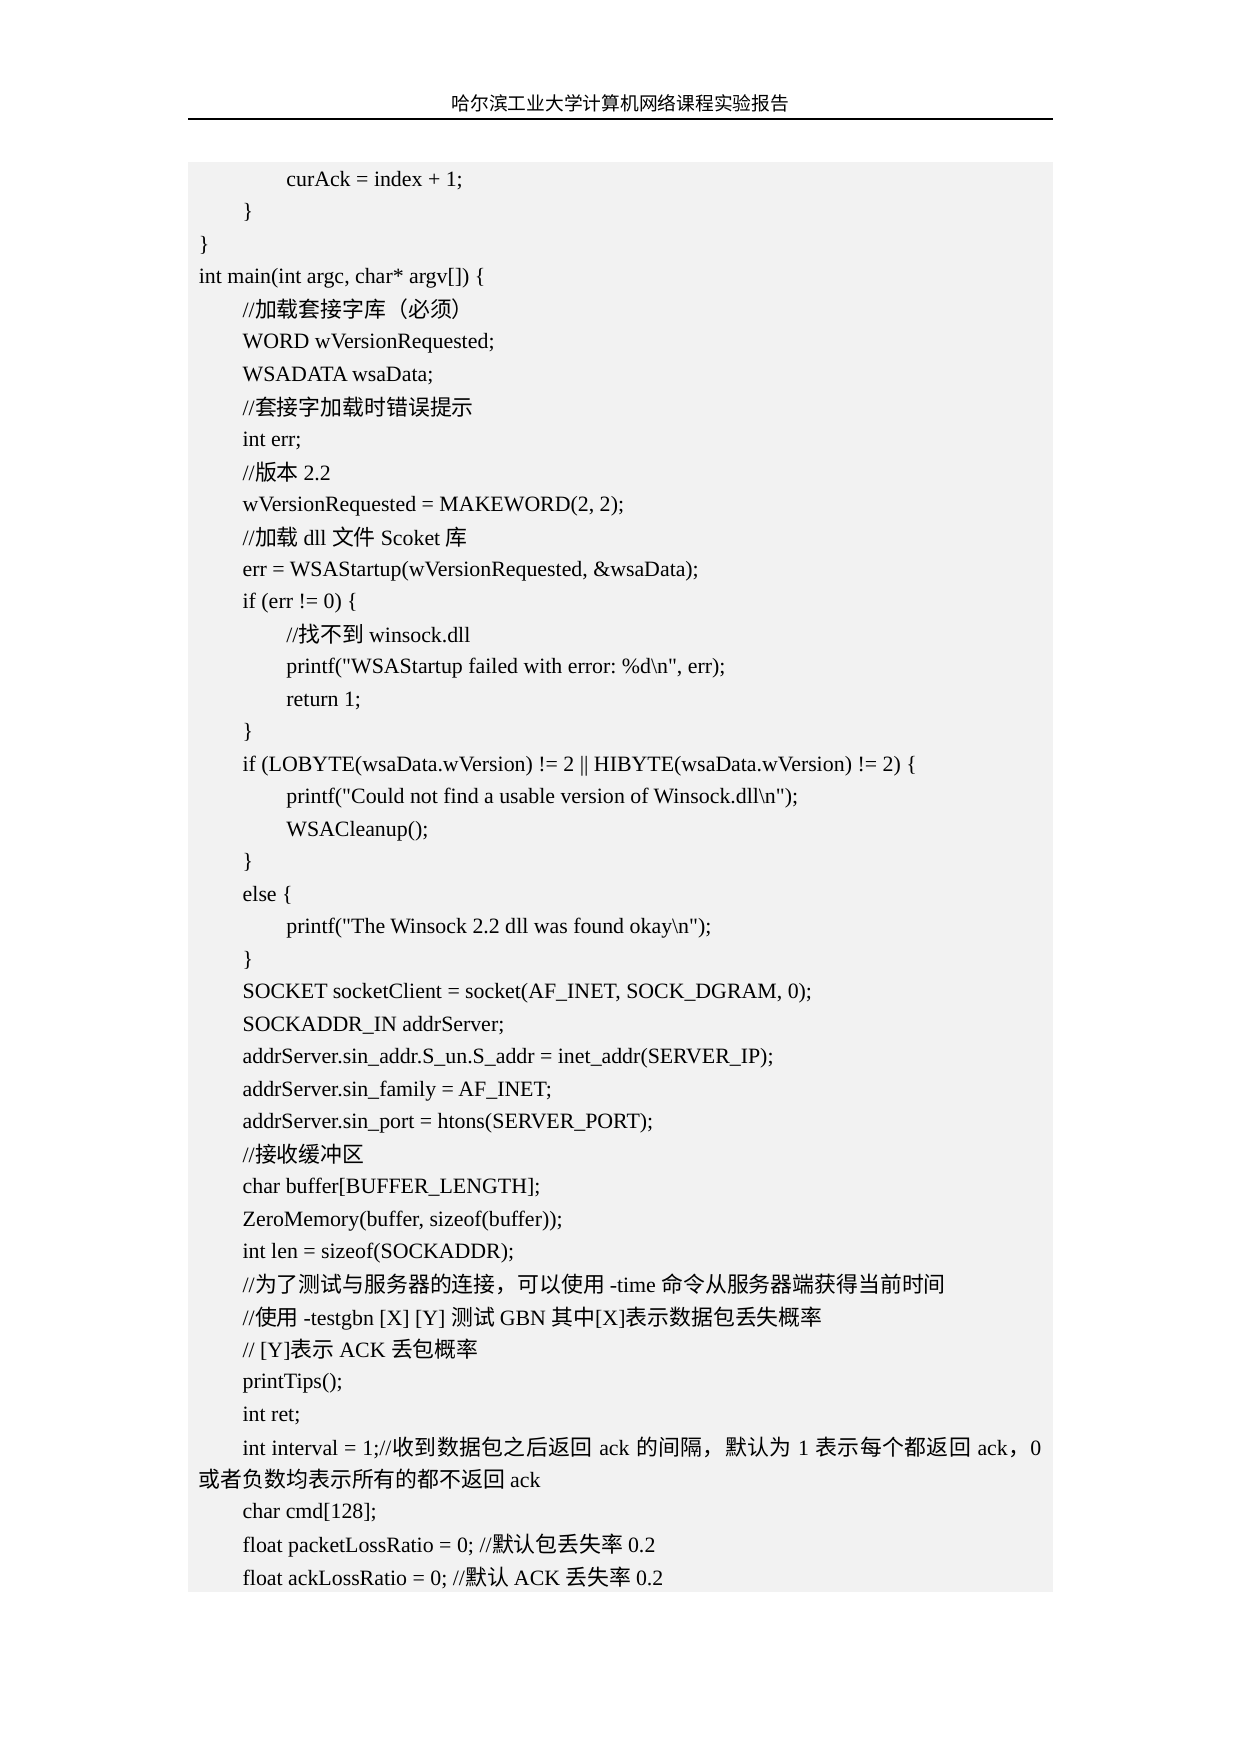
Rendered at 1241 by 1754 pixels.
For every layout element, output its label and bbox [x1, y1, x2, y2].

table_header [188, 162, 1053, 1592]
